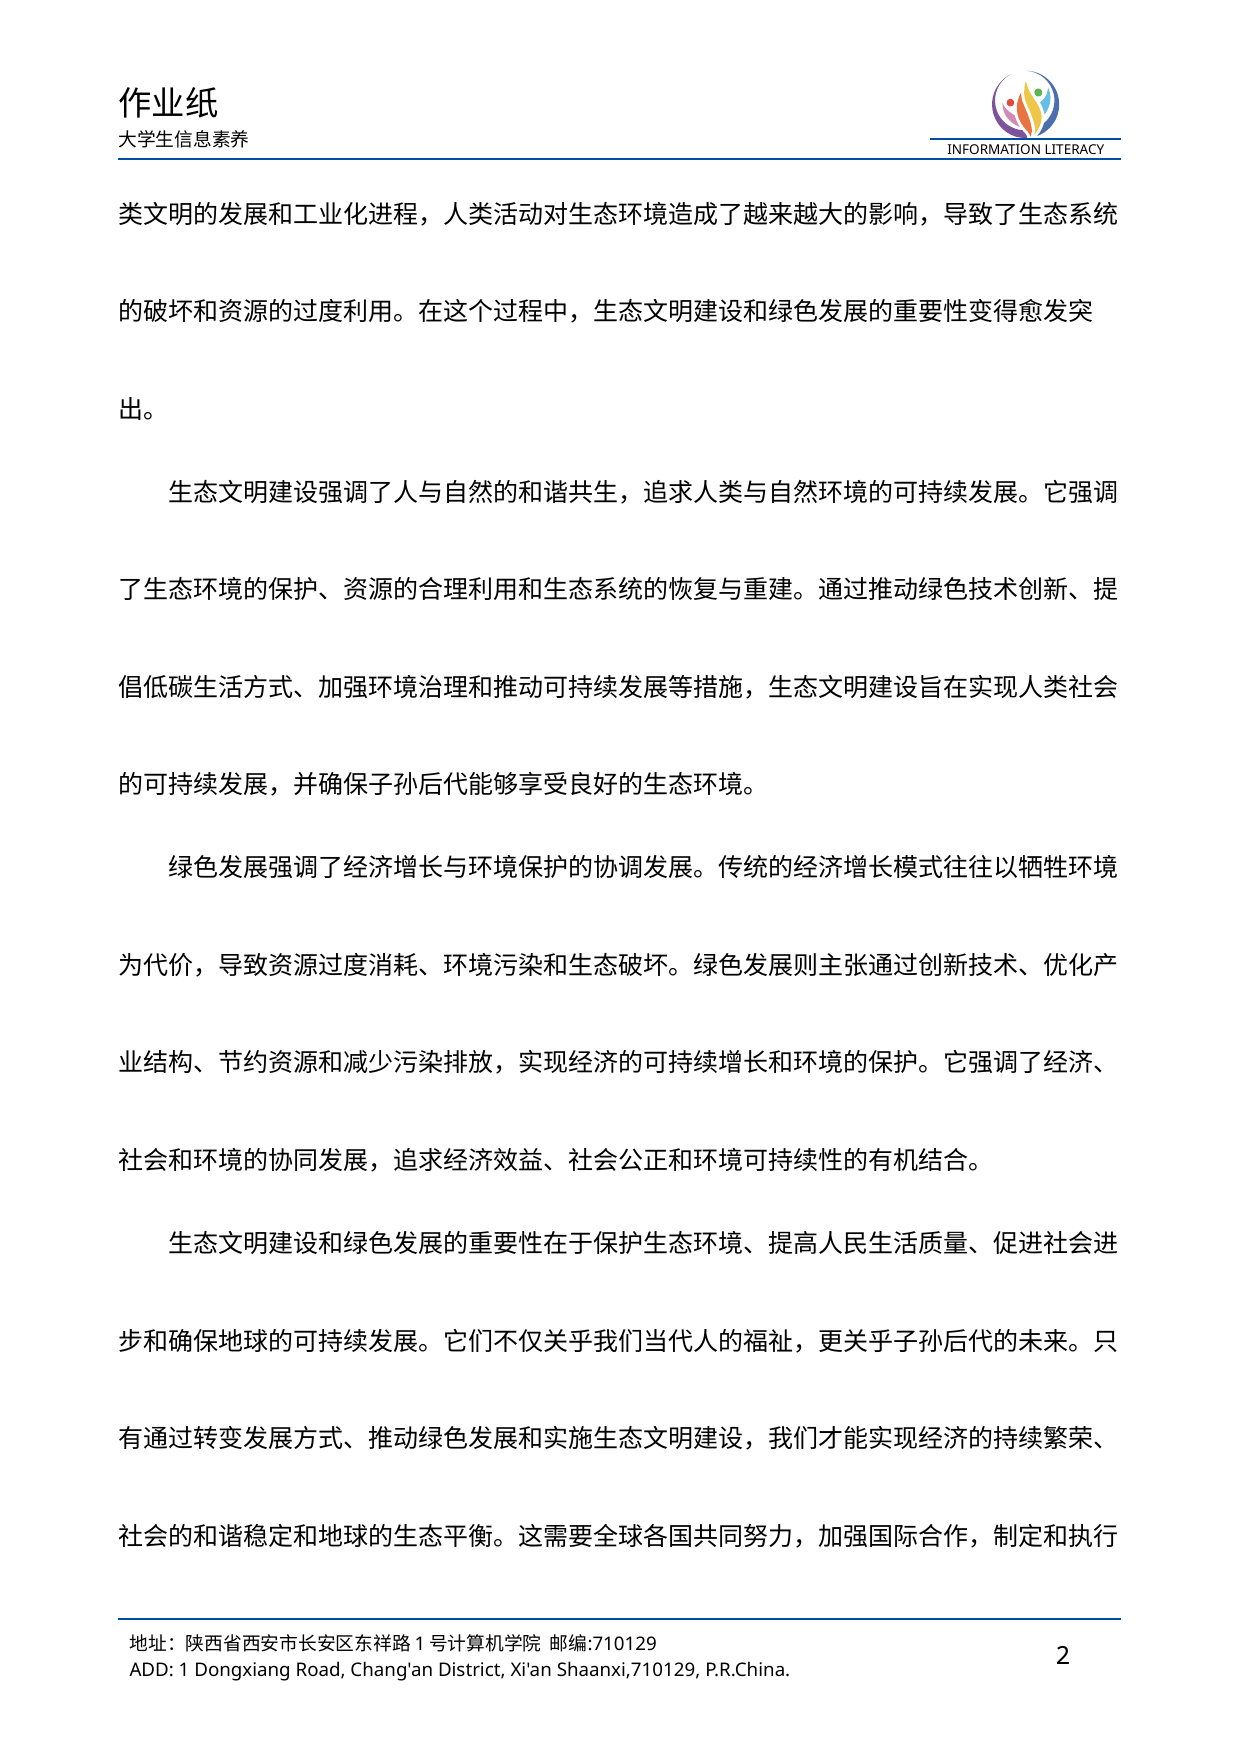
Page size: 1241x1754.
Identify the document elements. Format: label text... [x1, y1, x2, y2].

text 绿色发展强调了经济增长与环境保护的协调发展。传统的经济增长模式往往以牺牲环境为代价，导致资源过度消耗、环境污染和生态破坏。绿色发展则主张通过创新技术、优化产业结构、节约资源和减少污染排放，实现经济的可持续增长和环境的保护。它强调了经济、社会和环境的协同发展，追求经济效益、社会公正和环境可持续性的有机结合。 [118, 833, 1122, 1191]
text 生态文明建设强调了人与自然的和谐共生，追求人类与自然环境的可持续发展。它强调了生态环境的保护、资源的合理利用和生态系统的恢复与重建。通过推动绿色技术创新、提倡低碳生活方式、加强环境治理和推动可持续发展等措施，生态文明建设旨在实现人类社会的可持续发展，并确保子孙后代能够享受良好的生态环境。 [118, 458, 1122, 815]
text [118, 180, 1122, 440]
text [118, 1209, 1122, 1567]
